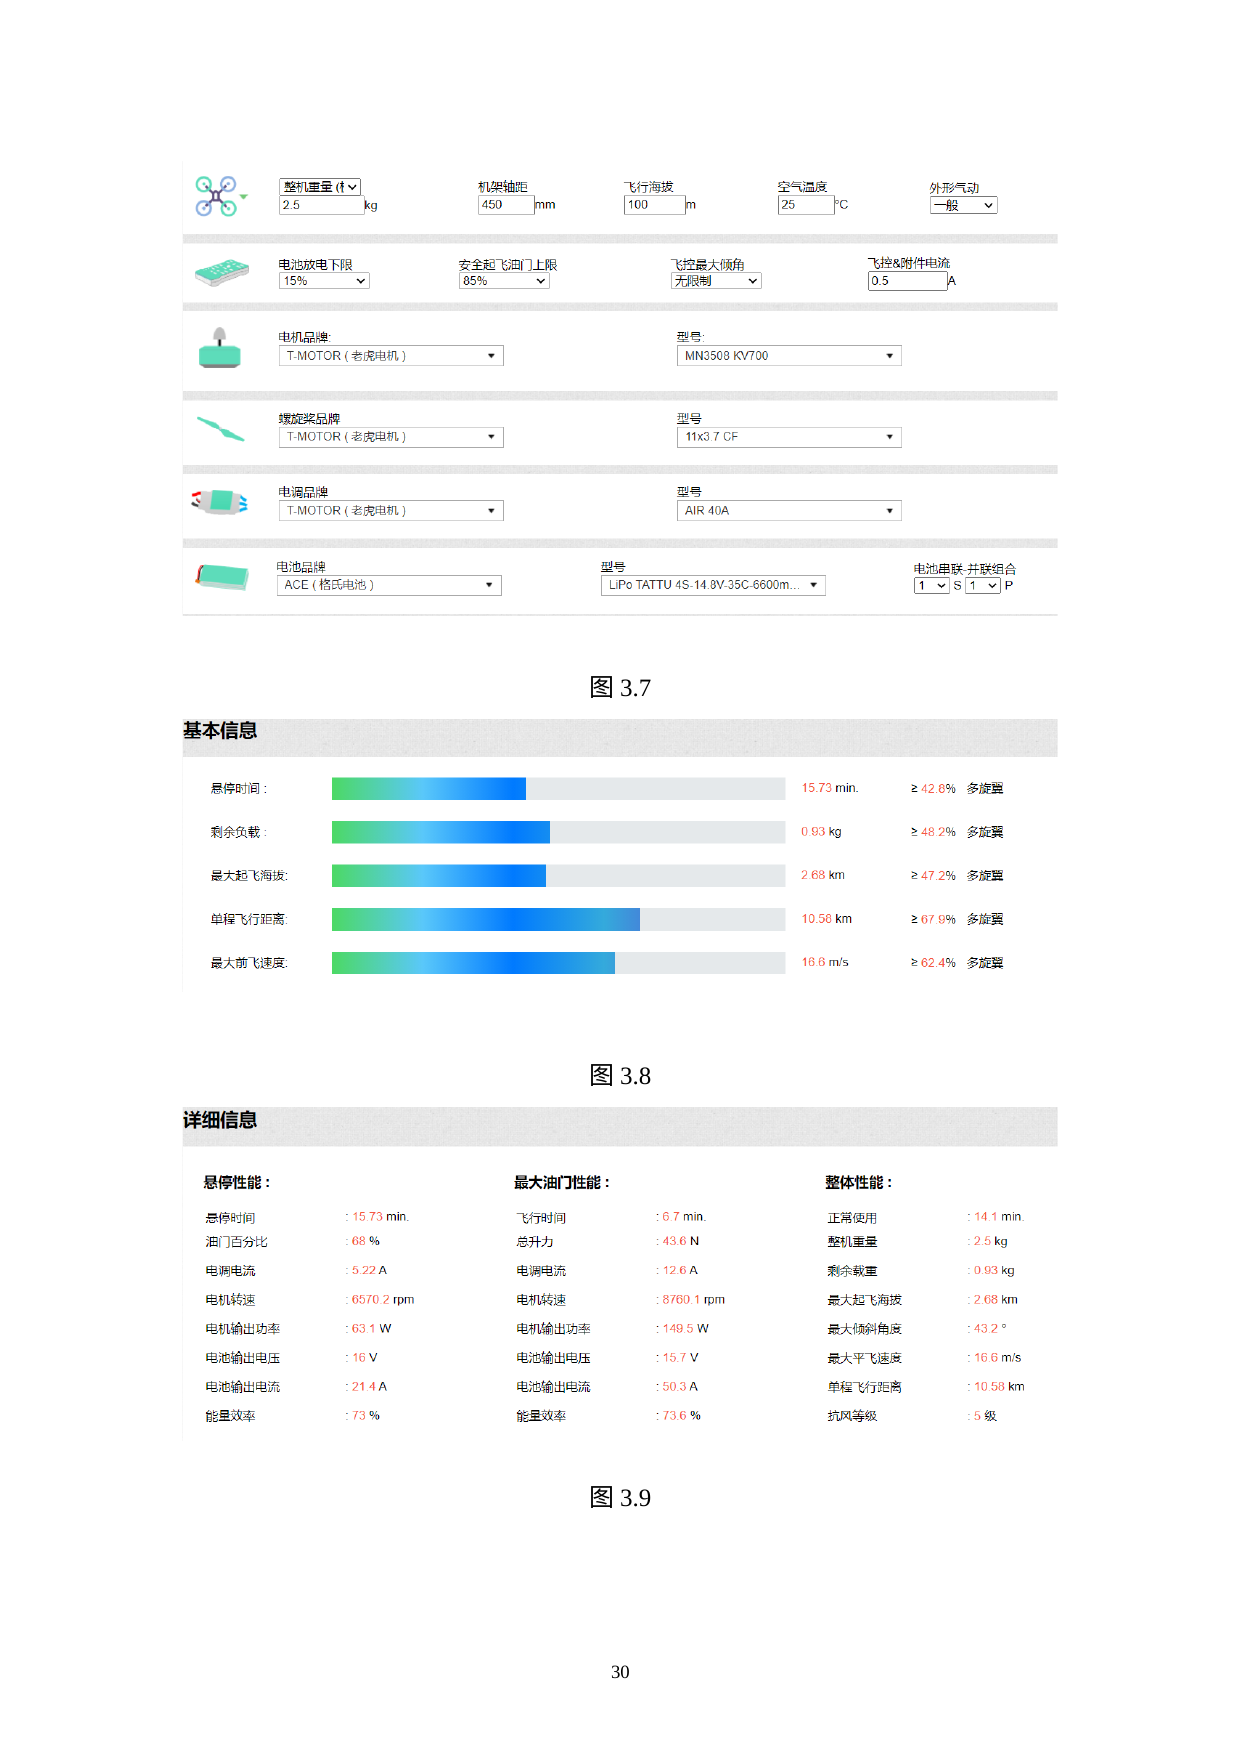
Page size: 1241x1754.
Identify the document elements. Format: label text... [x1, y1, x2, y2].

picture [182, 161, 1058, 616]
picture [182, 719, 1058, 992]
text 图 3.7 [177, 651, 1063, 719]
text 图 3.8 [177, 1039, 1063, 1107]
text 图 3.9 [177, 1461, 1063, 1529]
picture [182, 1107, 1058, 1441]
